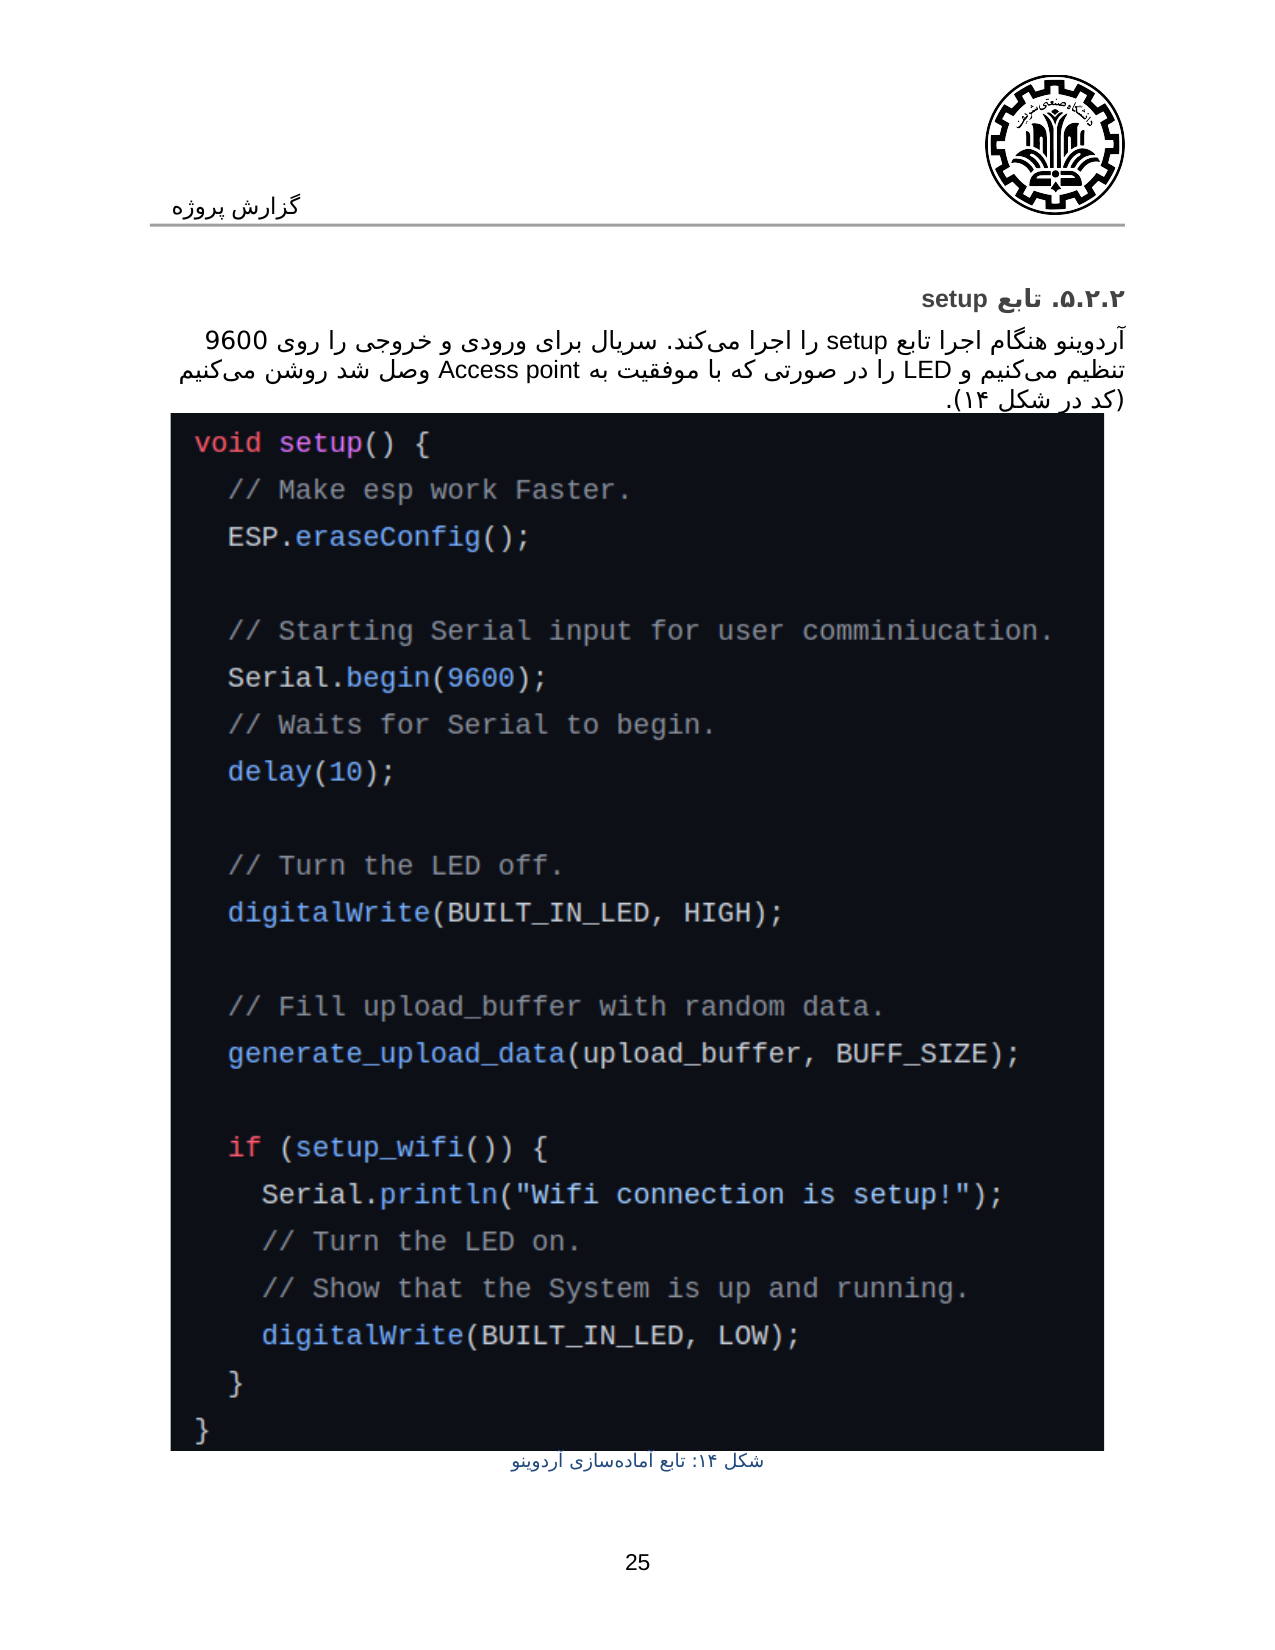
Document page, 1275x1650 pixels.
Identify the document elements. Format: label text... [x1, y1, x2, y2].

text شکل ۱۴: تابع آماده‌سازی آردوینو [150, 1450, 1125, 1472]
picture [170, 413, 1105, 1451]
picture [985, 75, 1125, 215]
text آردوینو هنگام اجرا تابع setup را اجرا می‌کند. سریال برای ورودی و خروجی را روی 9600 تنظیم می‌کنیم و LED را در صورتی که با موفقیت به Access point وصل شد روشن می‌کنیم (کد در شکل ۱۴). [150, 326, 1125, 414]
subtitle ۵.۲.۲. تابع setup [150, 284, 1125, 313]
